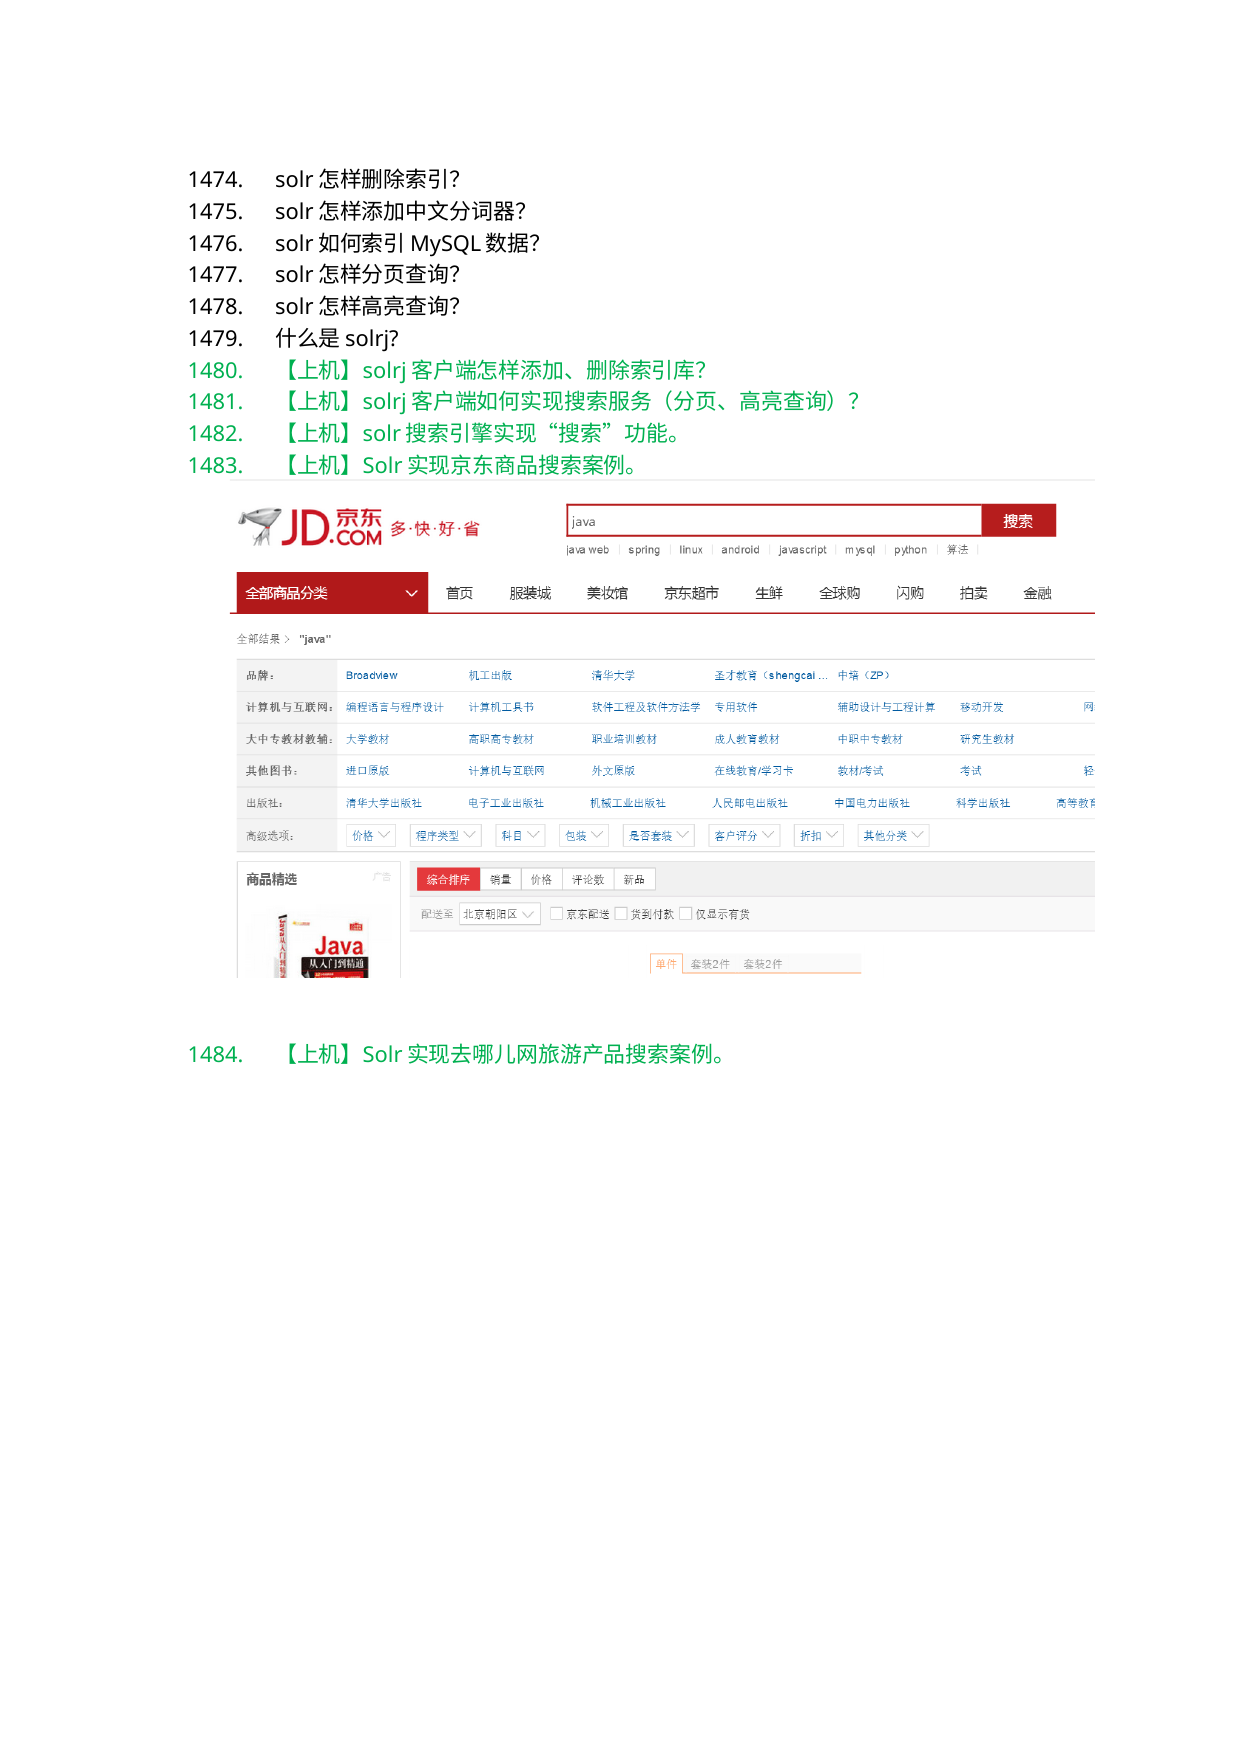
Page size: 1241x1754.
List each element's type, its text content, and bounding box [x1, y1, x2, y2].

list 【上机】solrj客户端如何实现搜索服务（分页、高亮查询）？ [187, 384, 1053, 416]
picture [229, 479, 1095, 978]
list solr怎样高亮查询？ [187, 289, 1053, 321]
list 【上机】Solr实现京东商品搜索案例。 [187, 448, 1053, 480]
list solr怎样删除索引？ [187, 162, 1053, 194]
list 【上机】solr搜索引擎实现“搜索”功能。 [187, 416, 1053, 448]
list solr怎样添加中文分词器？ [187, 194, 1053, 226]
list solr如何索引MySQL数据？ [187, 226, 1053, 257]
list 【上机】solrj客户端怎样添加、删除索引库？ [187, 353, 1053, 384]
list 什么是solrj? [187, 321, 1053, 353]
list 【上机】Solr实现去哪儿网旅游产品搜索案例。 [187, 1037, 1053, 1069]
list solr怎样分页查询？ [187, 257, 1053, 289]
